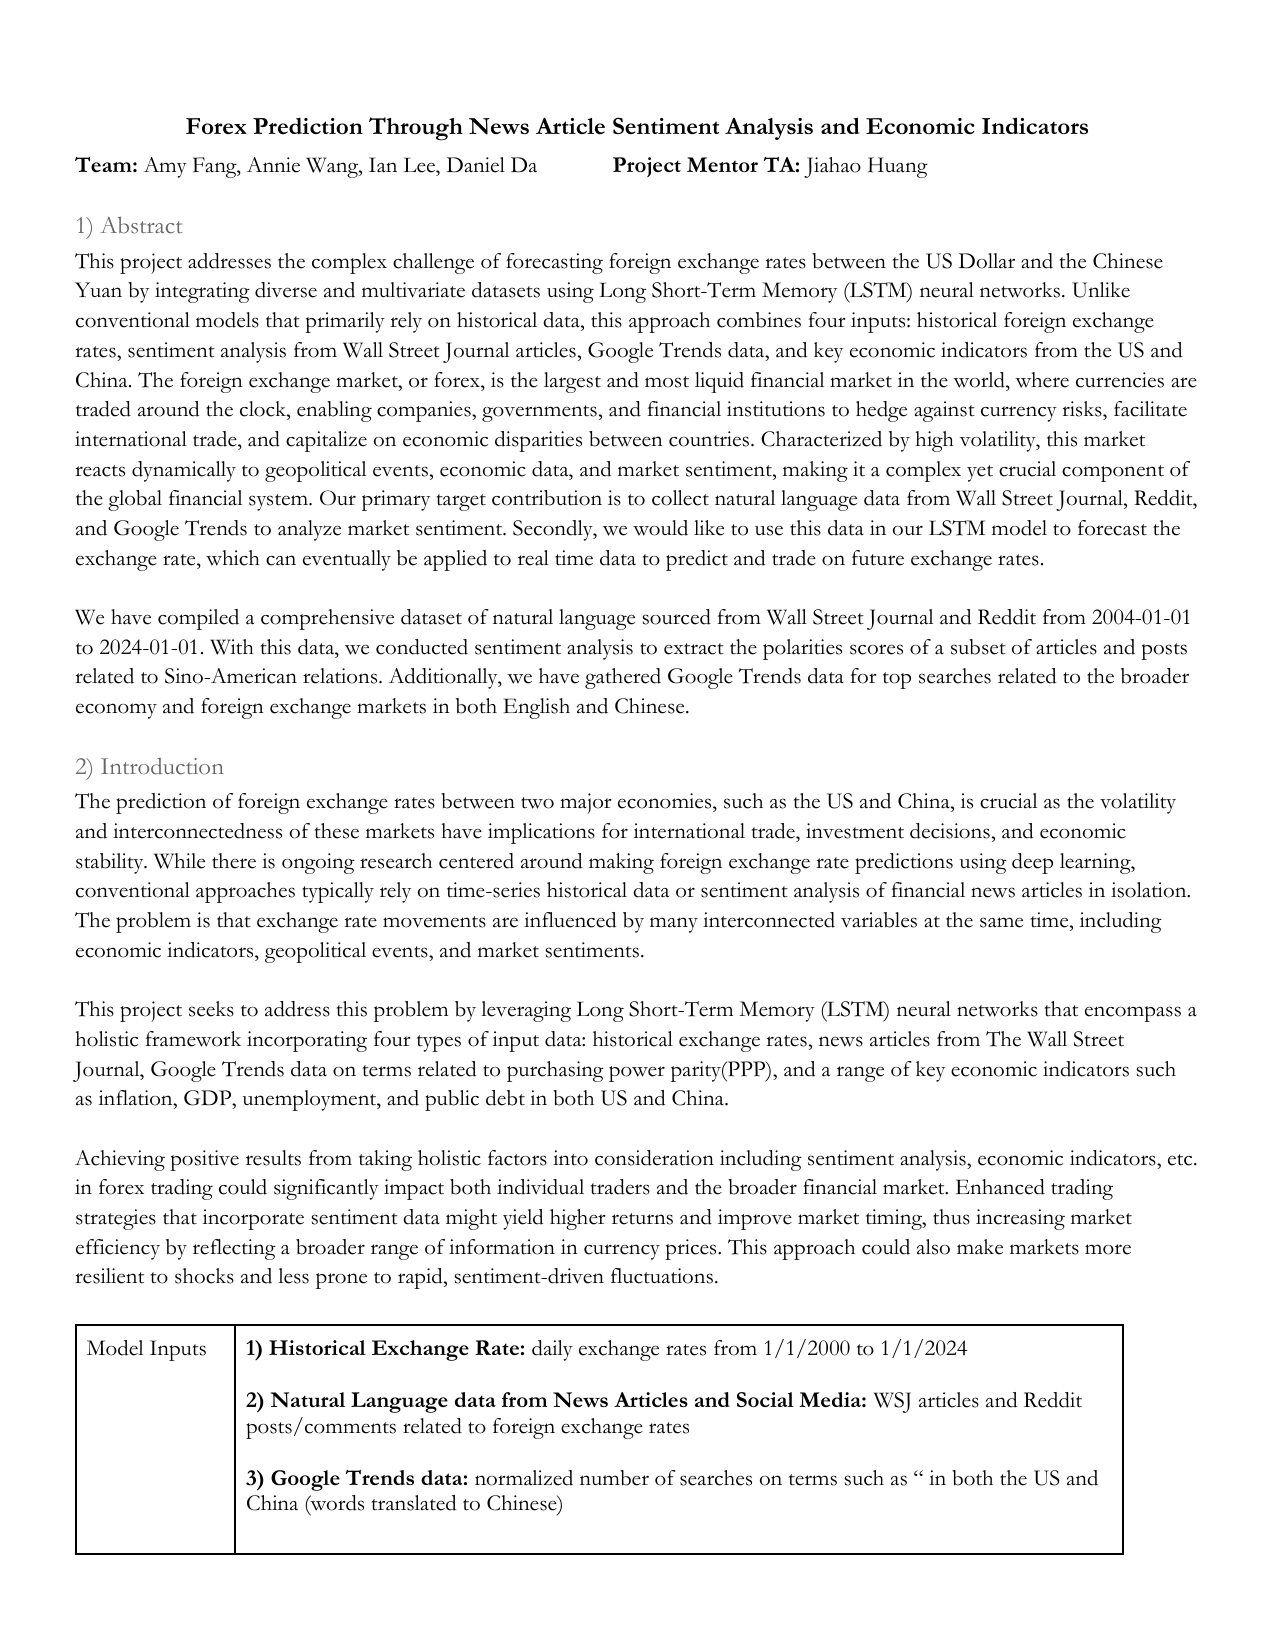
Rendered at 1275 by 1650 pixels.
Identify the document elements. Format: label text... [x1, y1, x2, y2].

text This project seeks to address this problem by leveraging Long Short-Term Memory (LSTM) neural networks that encompass a holistic framework incorporating four types of input data: historical exchange rates, news articles from The Wall Street Journal, Google Trends data on terms related to purchasing power parity(PPP), and a range of key economic indicators such as inflation, GDP, unemployment, and public debt in both US and China. [75, 997, 1200, 1112]
text Achieving positive results from taking holistic factors into consideration including sentiment analysis, economic indicators, etc. in forex trading could significantly impact both individual traders and the broader financial market. Enhanced trading strategies that incorporate sentiment data might yield higher returns and improve market timing, thus increasing market efficiency by reflecting a broader range of information in currency prices. This approach could also make markets more resilient to shocks and less prone to rapid, sentiment-driven fluctuations. [75, 1145, 1200, 1290]
subtitle 1) Abstract [75, 212, 1200, 240]
text Team: Amy Fang, Annie Wang, Ian Lee, Daniel Da Project Mentor TA: Jiahao Huang [75, 153, 1200, 179]
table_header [236, 1326, 1122, 1553]
table_header Model Inputs [77, 1326, 234, 1553]
subtitle 2) Introduction [75, 753, 1200, 781]
subtitle Forex Prediction Through News Article Sentiment Analysis and Economic Indicators [75, 112, 1200, 141]
text This project addresses the complex challenge of forecasting foreign exchange rates between the US Dollar and the Chinese Yuan by integrating diverse and multivariate datasets using Long Short-Term Memory (LSTM) neural networks. Unlike conventional models that primarily rely on historical data, this approach combines four inputs: historical foreign exchange rates, sentiment analysis from Wall Street Journal articles, Google Trends data, and key economic indicators from the US and China. The foreign exchange market, or forex, is the largest and most liquid financial market in the world, where currencies are traded around the clock, enabling companies, governments, and financial institutions to hedge against currency risks, facilitate international trade, and capitalize on economic disparities between countries. Characterized by high volatility, this market reacts dynamically to geopolitical events, economic data, and market sentiment, making it a complex yet crucial component of the global financial system. Our primary target contribution is to collect natural language data from Wall Street Journal, Reddit, and Google Trends to analyze market sentiment. Secondly, we would like to use this data in our LSTM model to forecast the exchange rate, which can eventually be applied to real time data to predict and trade on future exchange rates. [75, 248, 1200, 571]
text We have compiled a comprehensive dataset of natural language sourced from Wall Street Journal and Reddit from 2004-01-01 to 2024-01-01. With this data, we conducted sentiment analysis to extract the polarities scores of a subset of articles and posts related to Sino-American relations. Additionally, we have gathered Google Trends data for top searches related to the broader economy and foreign exchange markets in both English and Chinese. [75, 605, 1200, 719]
text The prediction of foreign exchange rates between two major economies, such as the US and China, is crucial as the volatility and interconnectedness of these markets have implications for international trade, investment decisions, and economic stability. While there is ongoing research centered around making foreign exchange rate predictions using deep learning, conventional approaches typically rely on time-series historical data or sentiment analysis of financial news articles in isolation. The problem is that exchange rate movements are influenced by many interconnected variables at the same time, including economic indicators, geopolitical events, and market sentiments. [75, 789, 1200, 963]
